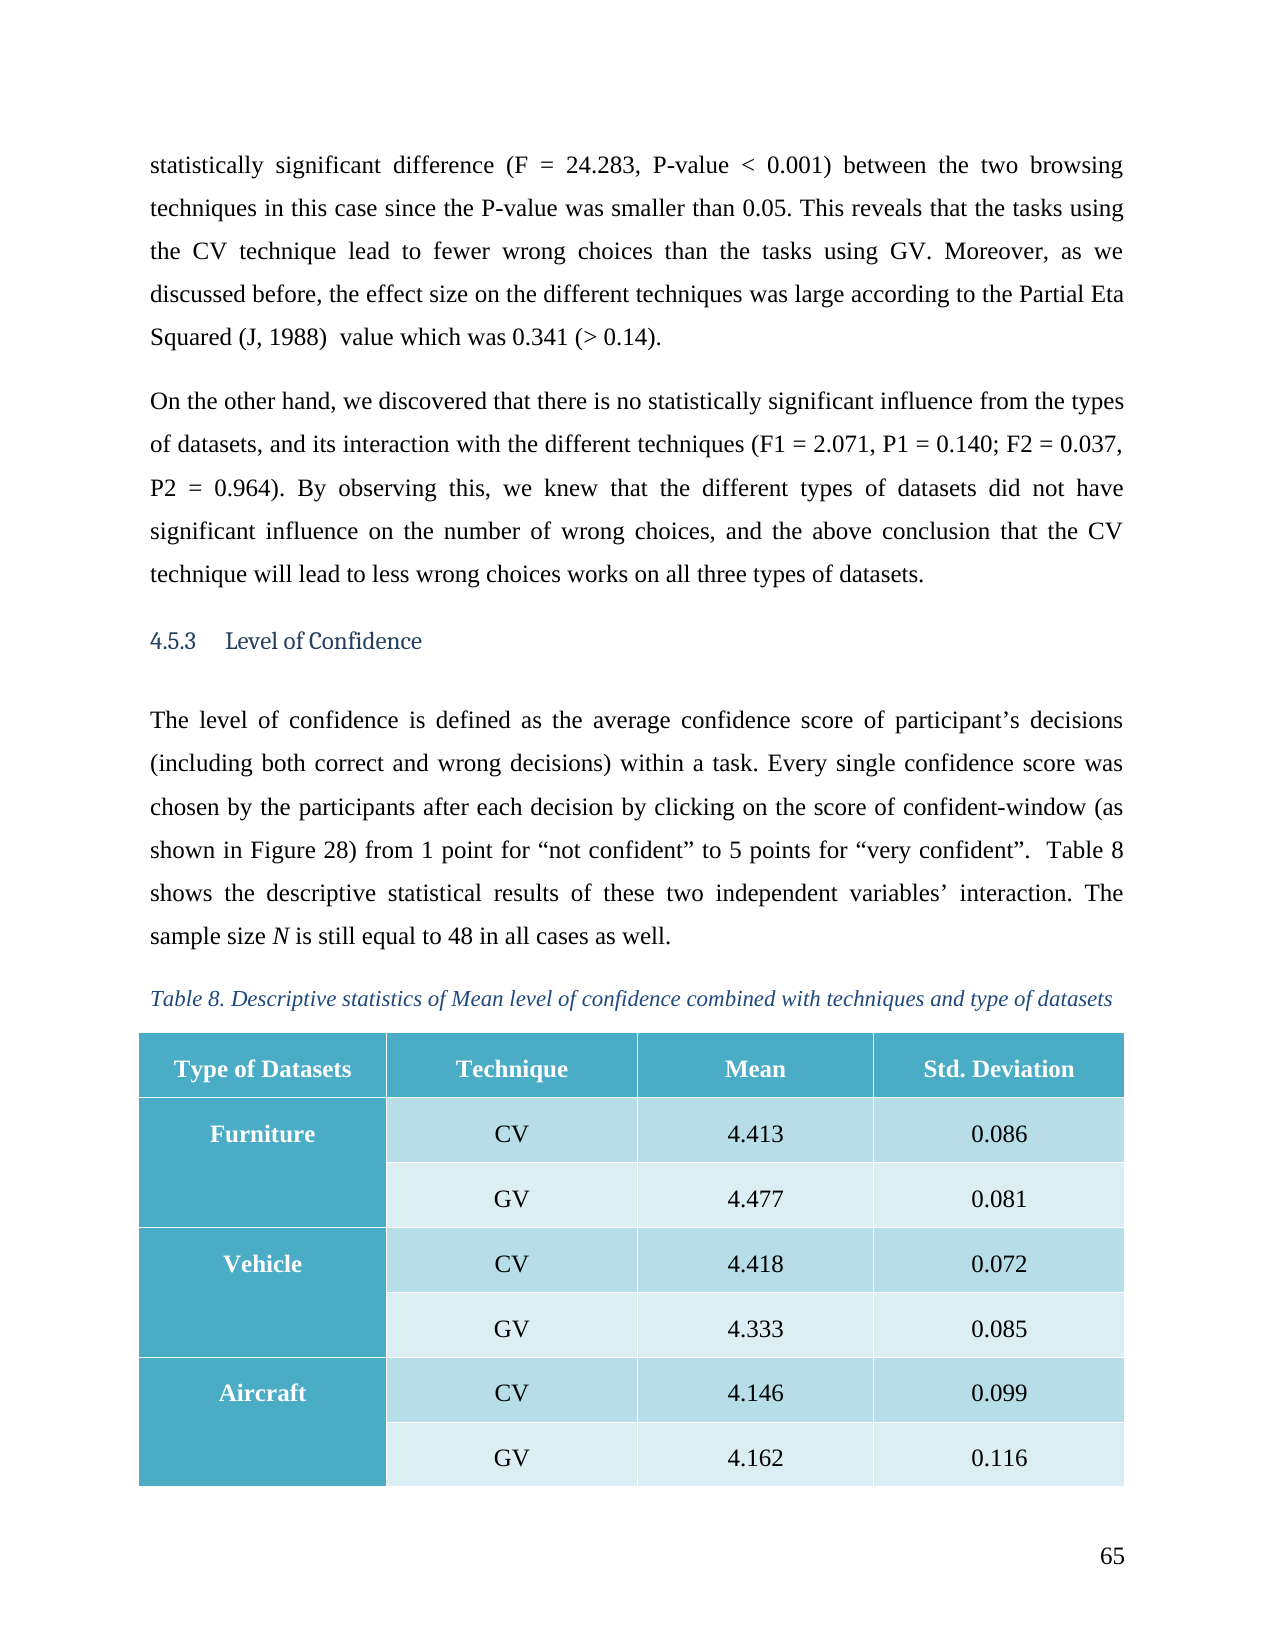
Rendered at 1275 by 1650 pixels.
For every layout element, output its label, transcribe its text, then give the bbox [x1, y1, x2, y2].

table_cell CV [387, 1228, 637, 1292]
table_cell 4.477 [638, 1163, 873, 1227]
table_cell 0.099 [874, 1358, 1124, 1422]
table_header Type of Datasets [139, 1033, 386, 1097]
table_header Std. Deviation [874, 1033, 1124, 1097]
table_cell 0.072 [874, 1228, 1124, 1292]
table_cell 0.086 [874, 1098, 1124, 1162]
table_cell GV [387, 1293, 637, 1357]
table_cell CV [387, 1098, 637, 1162]
table_header Technique [387, 1033, 637, 1097]
table_cell 4.413 [638, 1098, 873, 1162]
subtitle Level of Confidence [150, 627, 1125, 656]
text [150, 150, 1125, 351]
table_cell 0.116 [874, 1423, 1124, 1486]
table_cell Aircraft [139, 1358, 386, 1486]
table_cell Vehicle [139, 1228, 386, 1357]
table_cell GV [387, 1423, 637, 1486]
table_cell GV [387, 1163, 637, 1227]
table_cell 4.418 [638, 1228, 873, 1292]
table_cell 0.085 [874, 1293, 1124, 1357]
text The level of confidence is defined as the average confidence score of participant’s decisions (including both correct and wrong decisions) within a task. Every single confidence score was chosen by the participants after each decision by clicking on the score of confident-window (as shown in Figure 28) from 1 point for “not confident” to 5 points for “very confident”. Table 8 shows the descriptive statistical results of these two independent variables’ interaction. The sample size N is still equal to 48 in all cases as well. [150, 705, 1125, 950]
table_cell 4.146 [638, 1358, 873, 1422]
table_header Mean [638, 1033, 873, 1097]
table_cell 0.081 [874, 1163, 1124, 1227]
table_cell Furniture [139, 1098, 386, 1227]
table_cell 4.162 [638, 1423, 873, 1486]
text On the other hand, we discovered that there is no statistically significant influence from the types of datasets, and its interaction with the different techniques (F1 = 2.071, P1 = 0.140; F2 = 0.037, P2 = 0.964). By observing this, we knew that the different types of datasets did not have significant influence on the number of wrong choices, and the above conclusion that the CV technique will lead to less wrong choices works on all three types of datasets. [150, 386, 1125, 588]
table_cell CV [387, 1358, 637, 1422]
table_cell 4.333 [638, 1293, 873, 1357]
